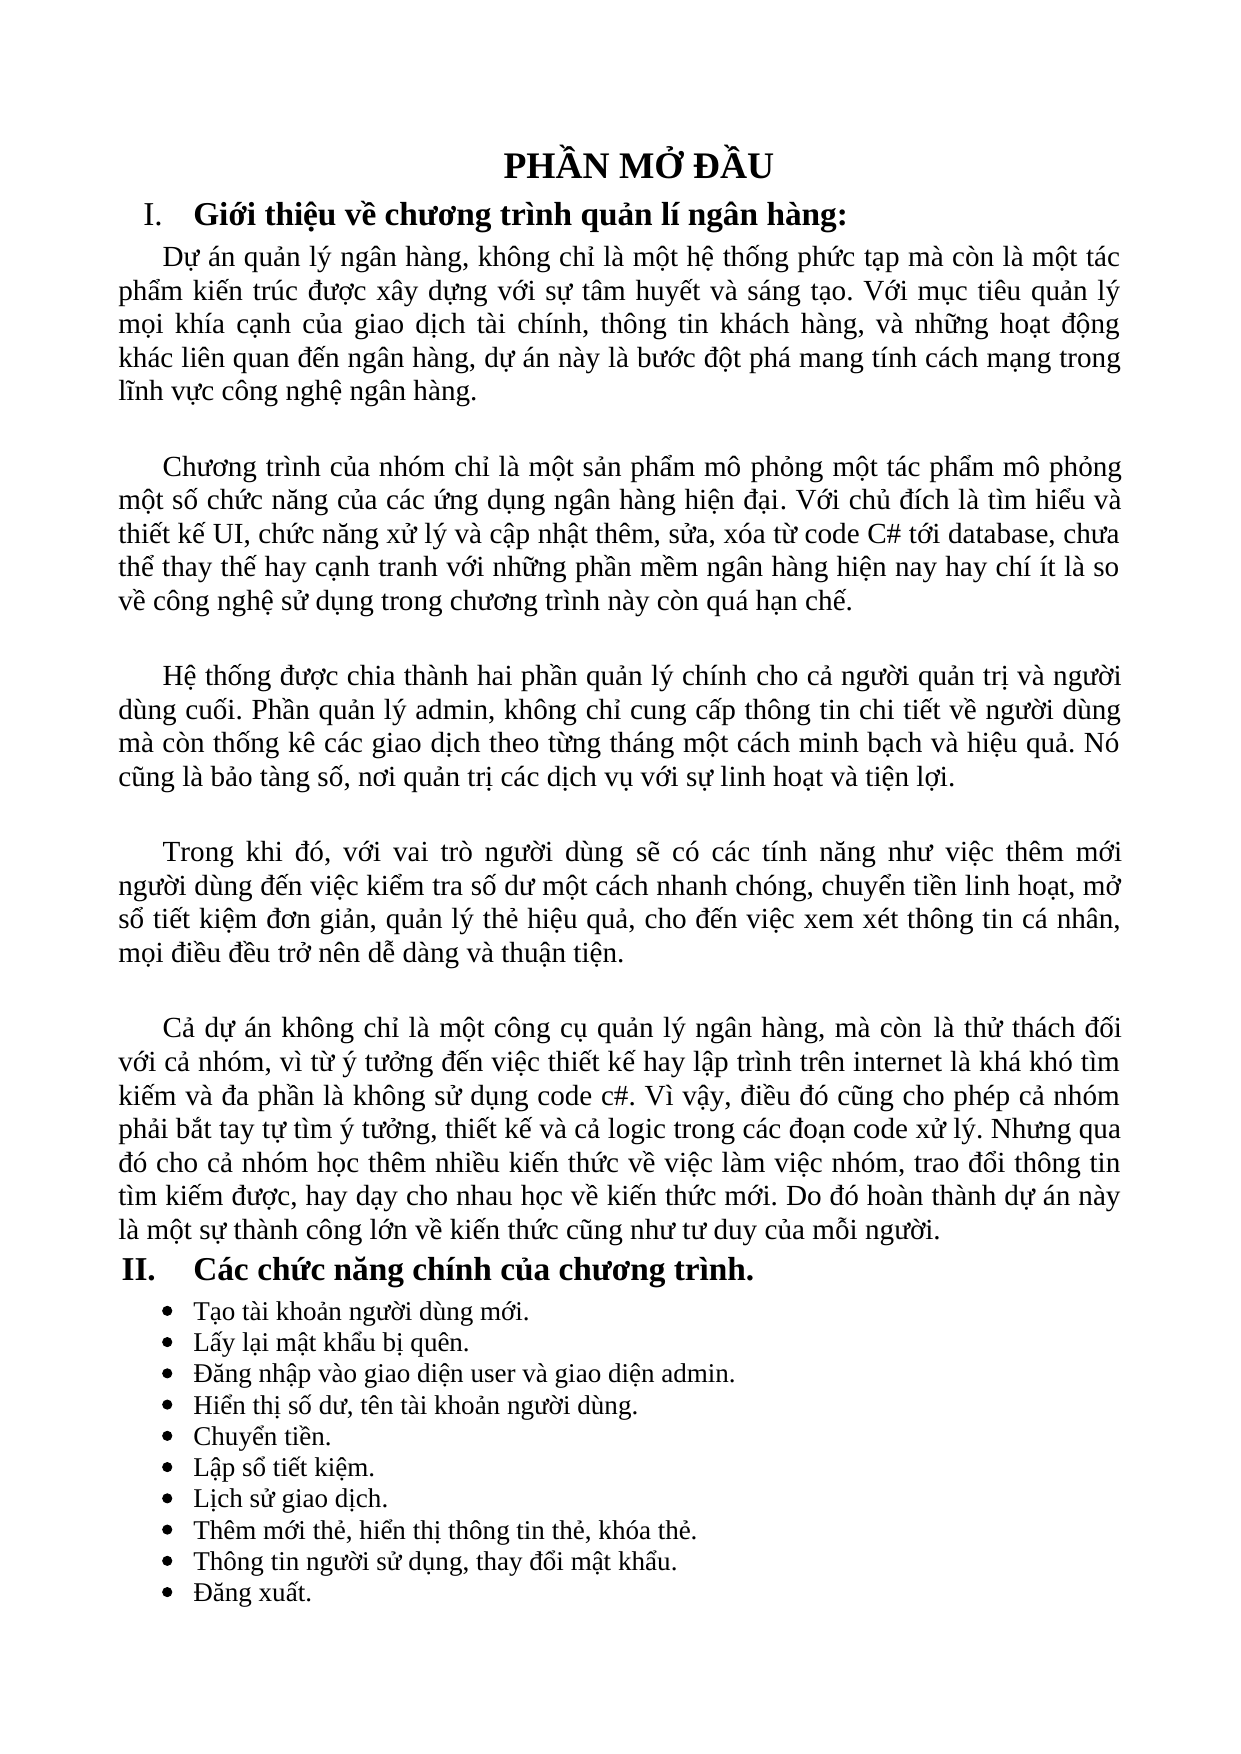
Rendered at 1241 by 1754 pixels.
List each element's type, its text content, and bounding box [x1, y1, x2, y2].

text Hệ thống được chia thành hai phần quản lý chính cho cả người quản trị và người dùng cuối. Phần quản lý admin, không chỉ cung cấp thông tin chi tiết về người dùng mà còn thống kê các giao dịch theo từng tháng một cách minh bạch và hiệu quả. Nó cũng là bảo tàng số, nơi quản trị các dịch vụ với sự linh hoạt và tiện lợi. [118, 658, 1122, 793]
text Trong khi đó, với vai trò người dùng sẽ có các tính năng như việc thêm mới người dùng đến việc kiểm tra số dư một cách nhanh chóng, chuyển tiền linh hoạt, mở sổ tiết kiệm đơn giản, quản lý thẻ hiệu quả, cho đến việc xem xét thông tin cá nhân, mọi điều đều trở nên dễ dàng và thuận tiện. [118, 834, 1122, 969]
text Chương trình của nhóm chỉ là một sản phẩm mô phỏng một tác phẩm mô phỏng một số chức năng của các ứng dụng ngân hàng hiện đại. Với chủ đích là tìm hiểu và thiết kế UI, chức năng xử lý và cập nhật thêm, sửa, xóa từ code C# tới database, chưa thể thay thế hay cạnh tranh với những phần mềm ngân hàng hiện nay hay chí ít là so về công nghệ sử dụng trong chương trình này còn quá hạn chế. [118, 449, 1122, 617]
list Thông tin người sử dụng, thay đổi mật khẩu. [118, 1545, 1122, 1576]
subtitle PHẦN MỞ ĐẦU [155, 143, 1122, 186]
list Lập sổ tiết kiệm. [118, 1451, 1122, 1483]
text Dự án quản lý ngân hàng, không chỉ là một hệ thống phức tạp mà còn là một tác phẩm kiến trúc được xây dựng với sự tâm huyết và sáng tạo. Với mục tiêu quản lý mọi khía cạnh của giao dịch tài chính, thông tin khách hàng, và những hoạt động khác liên quan đến ngân hàng, dự án này là bước đột phá mang tính cách mạng trong lĩnh vực công nghệ ngân hàng. [118, 239, 1122, 407]
list Đăng xuất. [118, 1576, 1122, 1608]
text Cả dự án không chỉ là một công cụ quản lý ngân hàng, mà còn là thử thách đối với cả nhóm, vì từ ý tưởng đến việc thiết kế hay lập trình trên internet là khá khó tìm kiếm và đa phần là không sử dụng code c#. Vì vậy, điều đó cũng cho phép cả nhóm phải bắt tay tự tìm ý tưởng, thiết kế và cả logic trong các đoạn code xử lý. Nhưng qua đó cho cả nhóm học thêm nhiều kiến thức về việc làm việc nhóm, trao đổi thông tin tìm kiếm được, hay dạy cho nhau học về kiến thức mới. Do đó hoàn thành dự án này là một sự thành công lớn về kiến thức cũng như tư duy của mỗi người. [118, 1011, 1122, 1245]
list Chuyển tiền. [118, 1420, 1122, 1451]
list Lịch sử giao dịch. [118, 1483, 1122, 1514]
subtitle Giới thiệu về chương trình quản lí ngân hàng: [118, 194, 1122, 232]
list Lấy lại mật khẩu bị quên. [118, 1326, 1122, 1358]
list Hiển thị số dư, tên tài khoản người dùng. [118, 1389, 1122, 1420]
subtitle Các chức năng chính của chương trình. [156, 1249, 1122, 1288]
list Tạo tài khoản người dùng mới. [118, 1295, 1122, 1326]
list Thêm mới thẻ, hiển thị thông tin thẻ, khóa thẻ. [118, 1514, 1122, 1545]
list Đăng nhập vào giao diện user và giao diện admin. [118, 1358, 1122, 1389]
